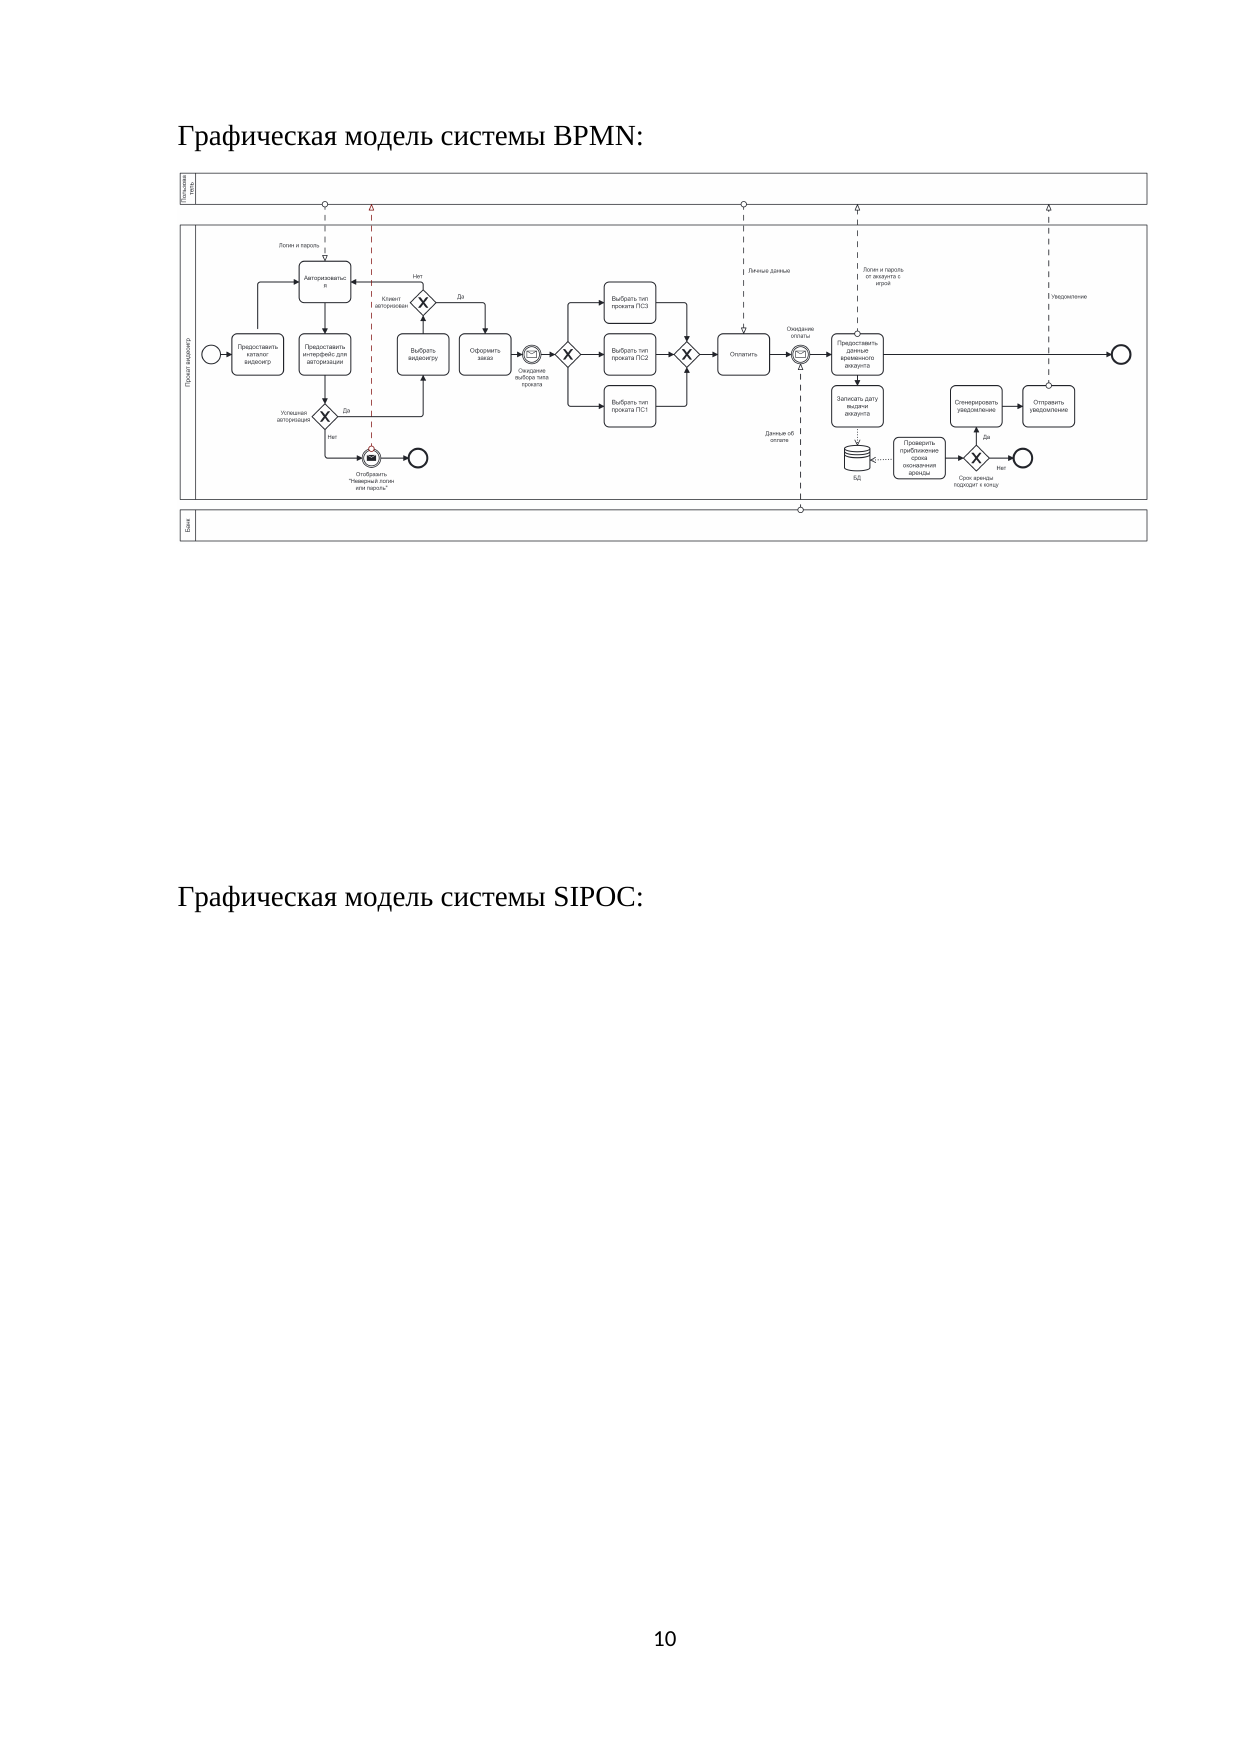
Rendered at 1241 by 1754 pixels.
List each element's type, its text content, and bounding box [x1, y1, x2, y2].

text Графическая модель системы SIPOC: [177, 879, 1152, 913]
picture [177, 170, 1150, 544]
text Графическая модель системы BPMN: [177, 118, 1152, 152]
